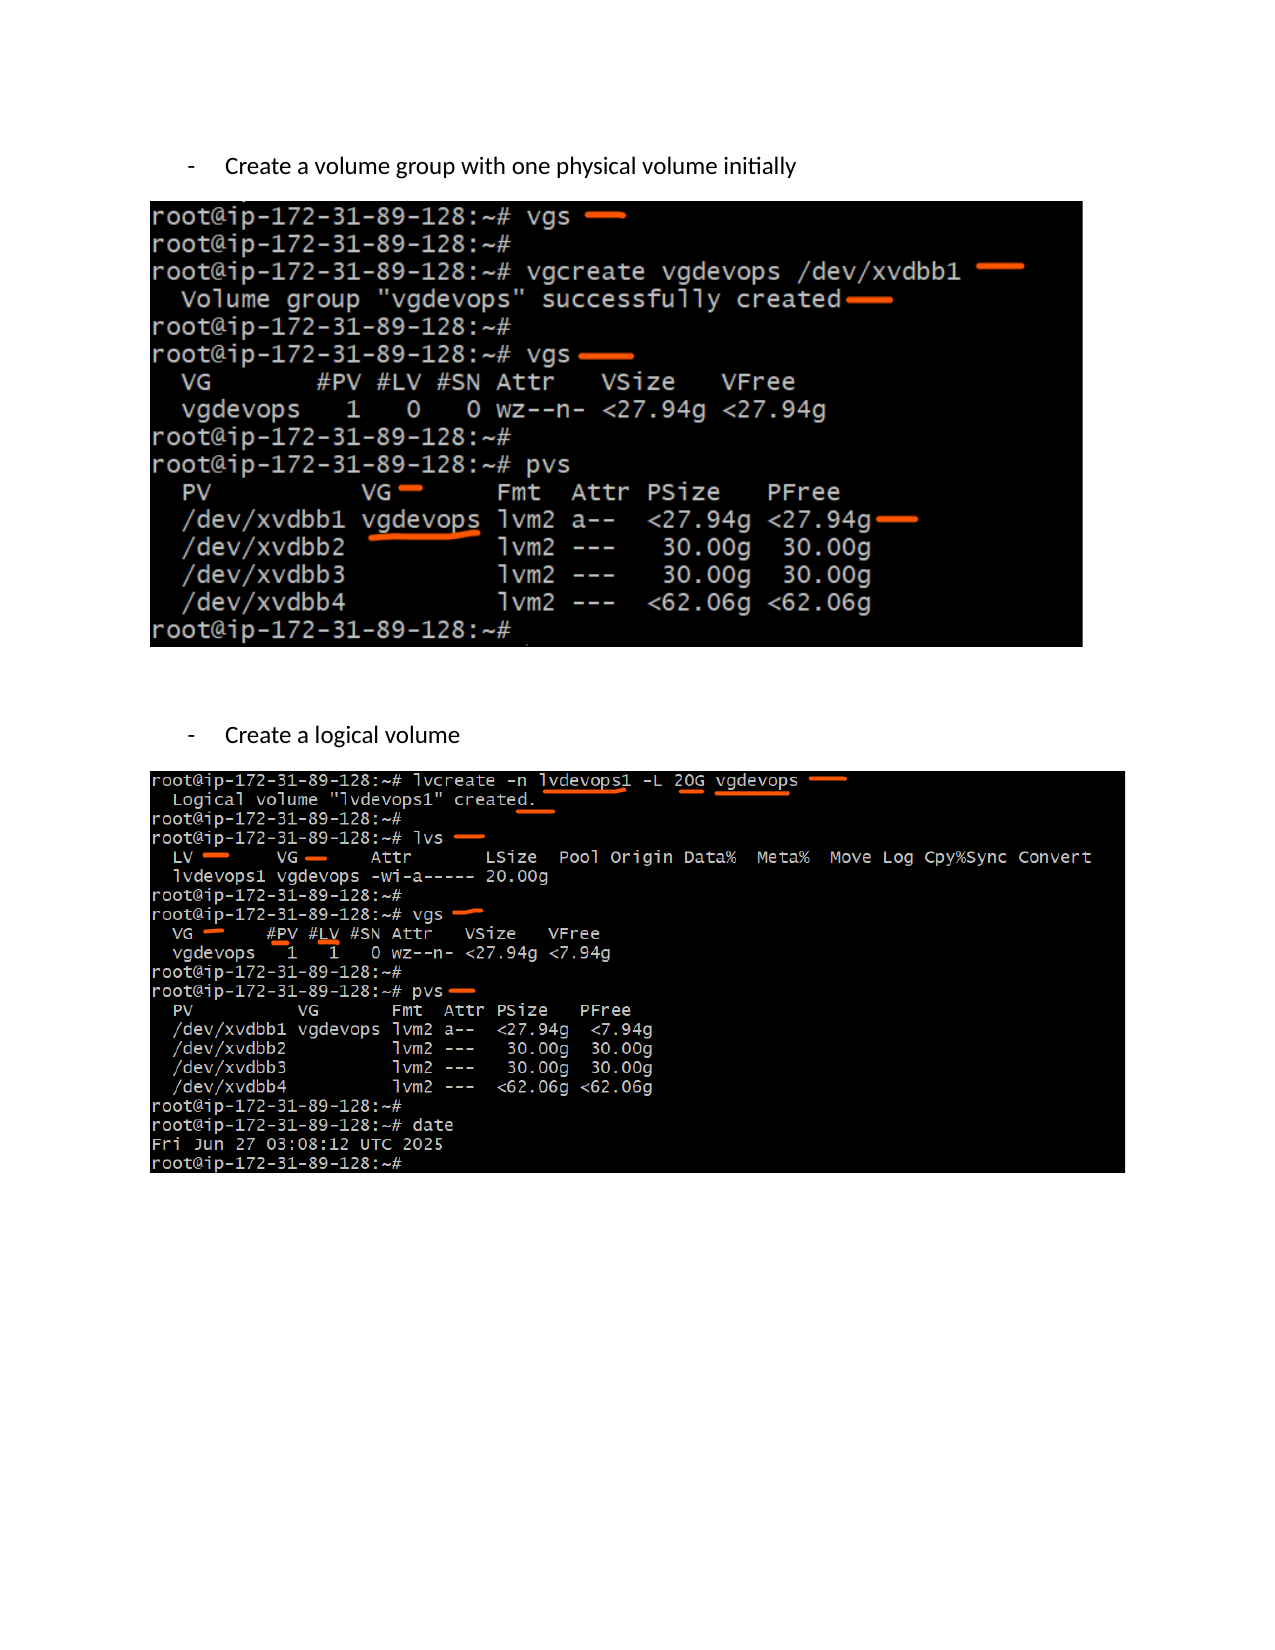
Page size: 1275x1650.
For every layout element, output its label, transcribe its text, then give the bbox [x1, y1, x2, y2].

list Create a logical volume [187, 719, 1125, 750]
picture [150, 771, 1125, 1173]
picture [150, 201, 1083, 647]
list Create a volume group with one physical volume initially [187, 150, 1125, 181]
